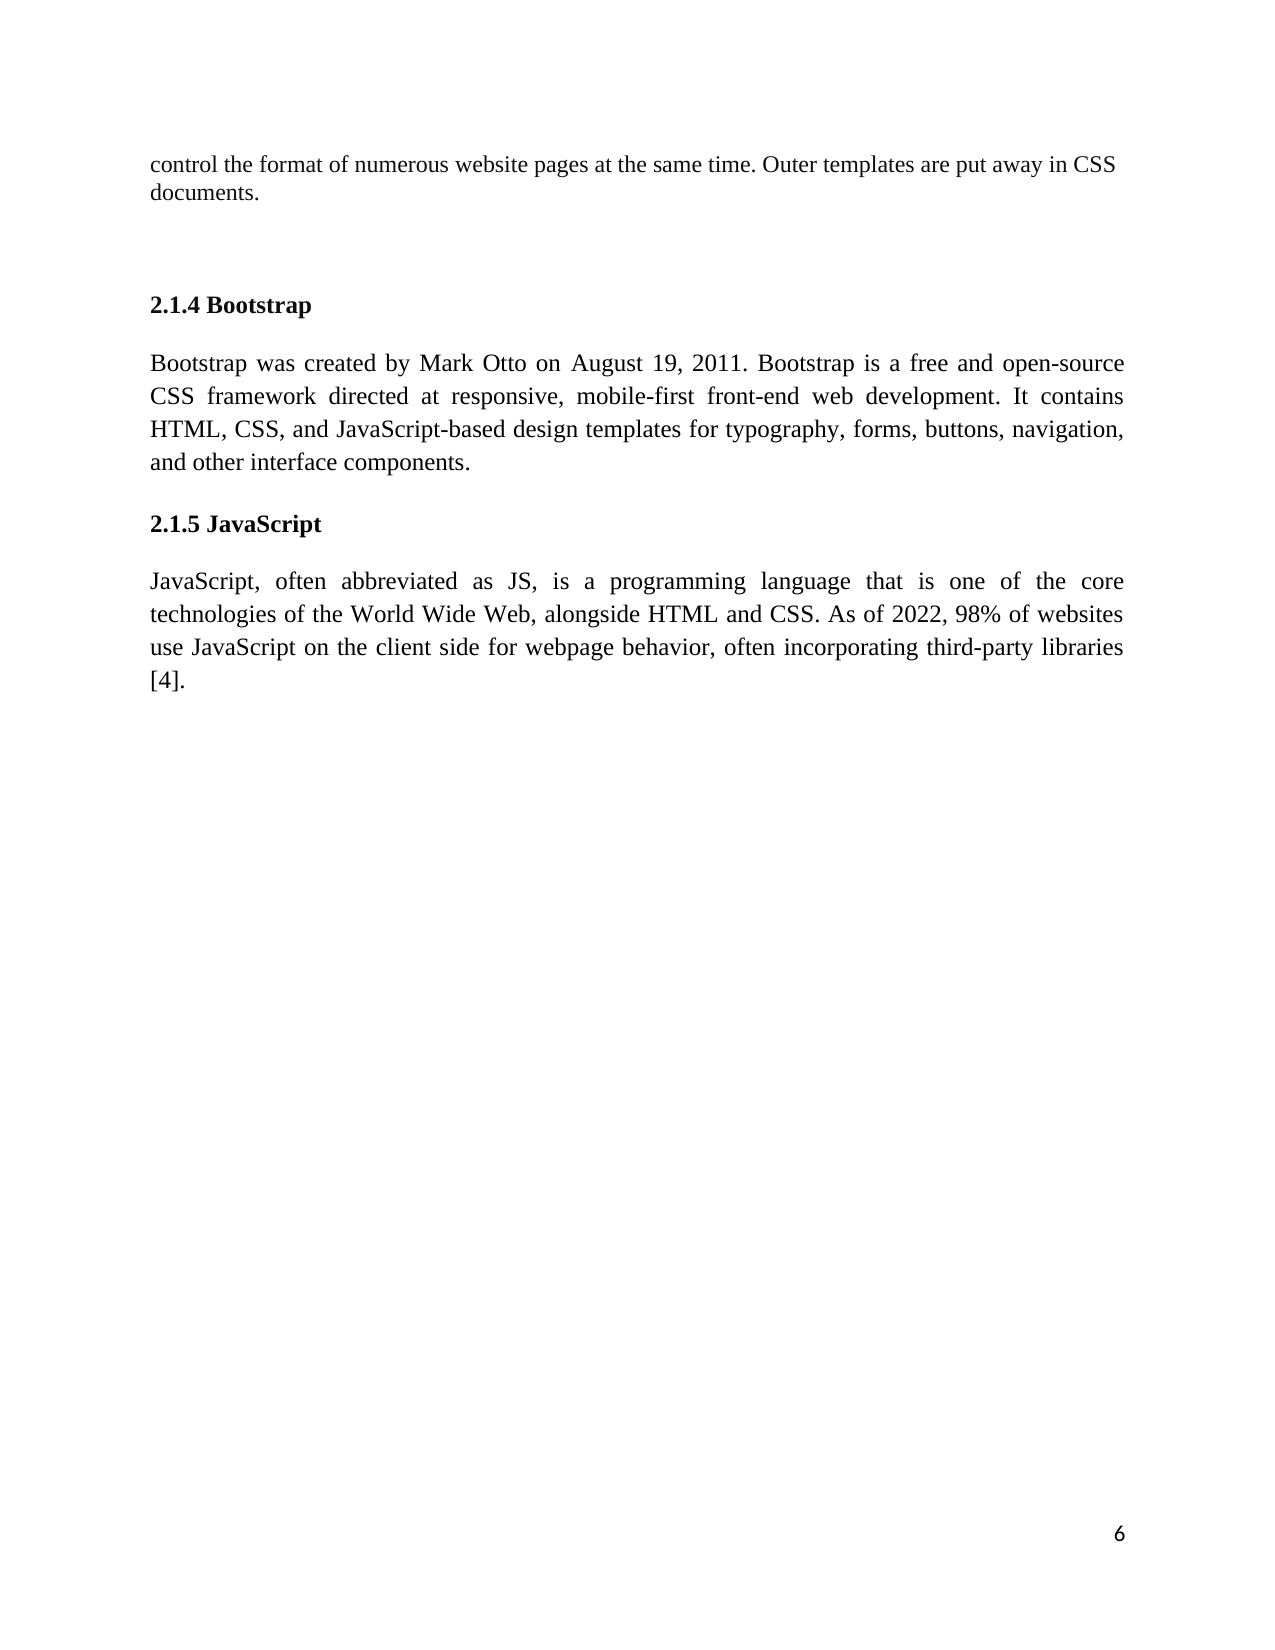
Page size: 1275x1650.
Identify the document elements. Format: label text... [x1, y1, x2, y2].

text Bootstrap was created by Mark Otto on August 19, 2011. Bootstrap is a free and open-source CSS framework directed at responsive, mobile-first front-end web development. It contains HTML, CSS, and JavaScript-based design templates for typography, forms, buttons, navigation, and other interface components. [150, 348, 1125, 476]
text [150, 150, 1125, 205]
text JavaScript, often abbreviated as JS, is a programming language that is one of the core technologies of the World Wide Web, alongside HTML and CSS. As of 2022, 98% of websites use JavaScript on the client side for webpage behavior, often incorporating third-party libraries [4]. [150, 566, 1125, 694]
text 2.1.4 Bootstrap [150, 290, 1125, 319]
text 2.1.5 JavaScript [150, 509, 1125, 537]
